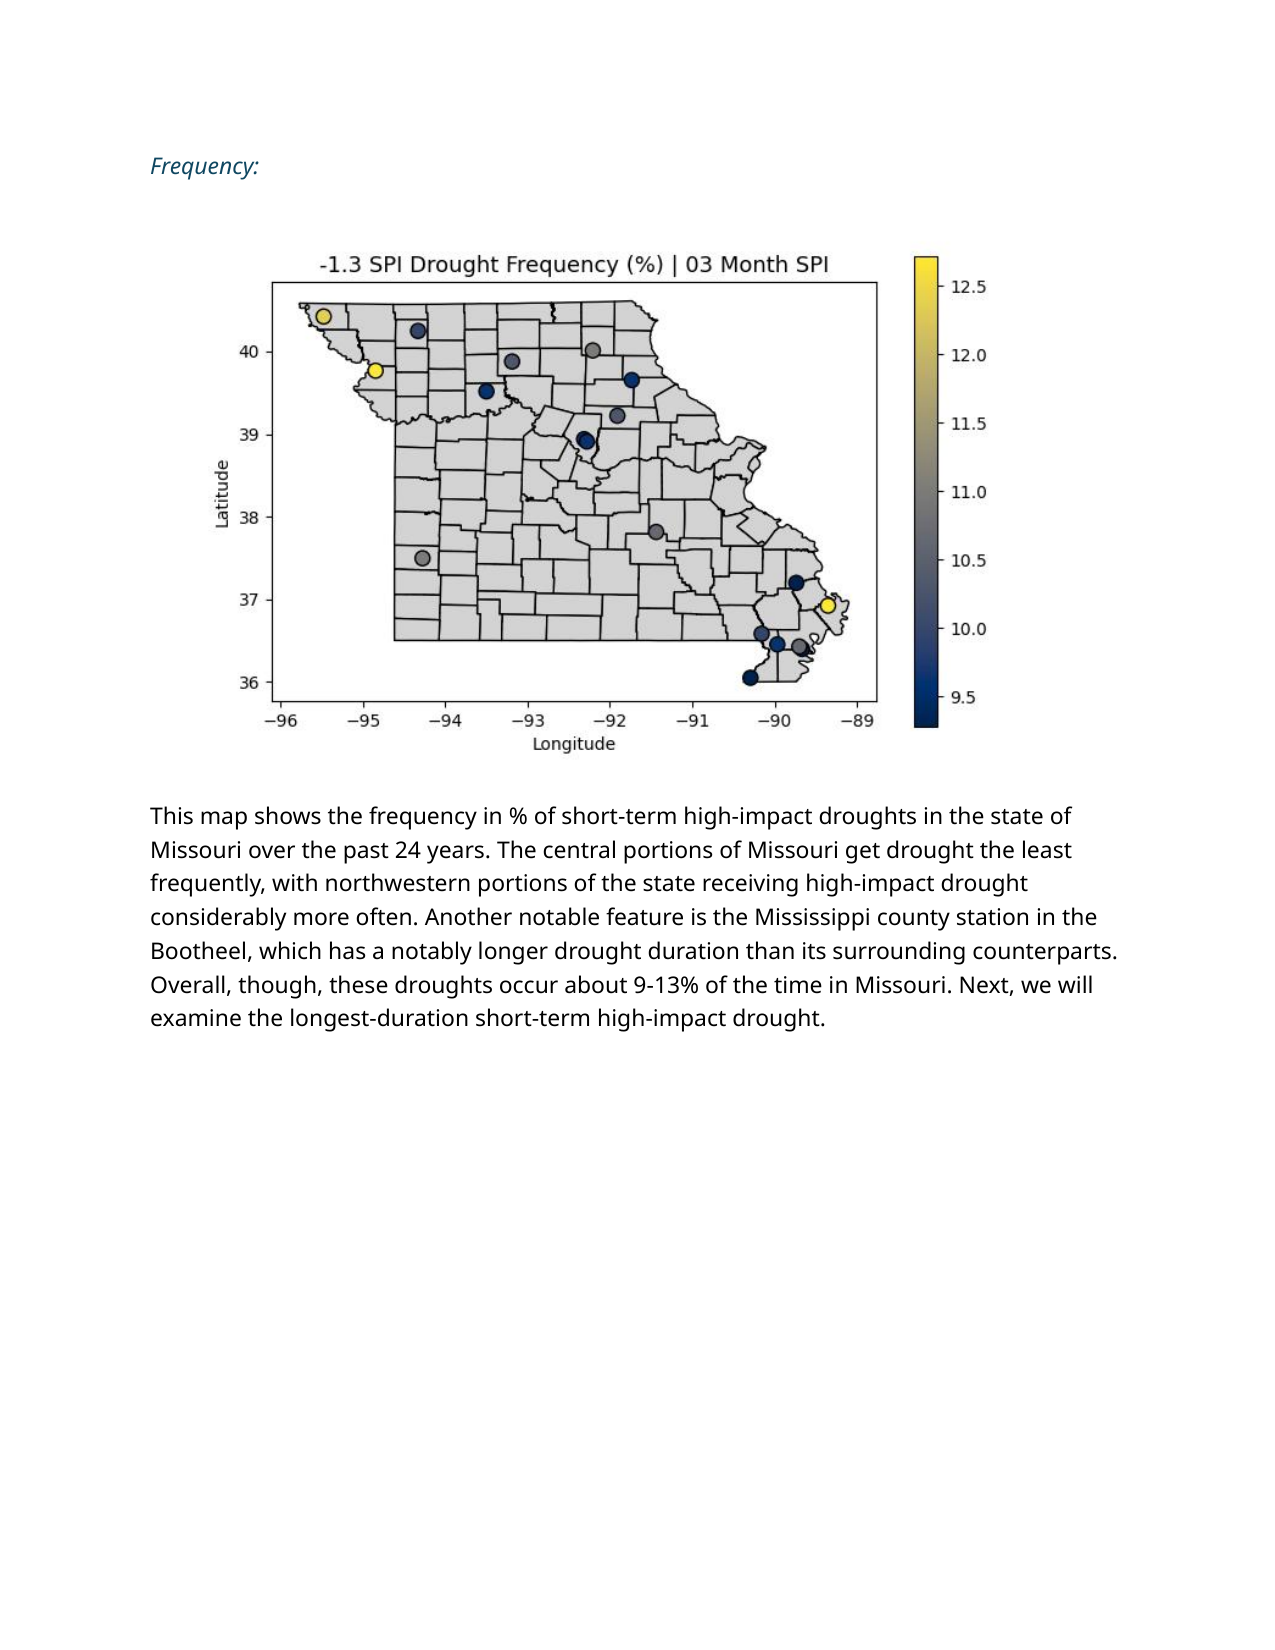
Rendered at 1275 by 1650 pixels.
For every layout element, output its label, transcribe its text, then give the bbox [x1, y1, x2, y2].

picture [150, 183, 1125, 794]
subtitle Frequency: [150, 150, 1125, 183]
text This map shows the frequency in % of short-term high-impact droughts in the state of Missouri over the past 24 years. The central portions of Missouri get drought the least frequently, with northwestern portions of the state receiving high-impact drought considerably more often. Another notable feature is the Mississippi county station in the Bootheel, which has a notably longer drought duration than its surrounding counterparts. Overall, though, these droughts occur about 9-13% of the time in Missouri. Next, we will examine the longest-duration short-term high-impact drought. [150, 800, 1125, 1034]
